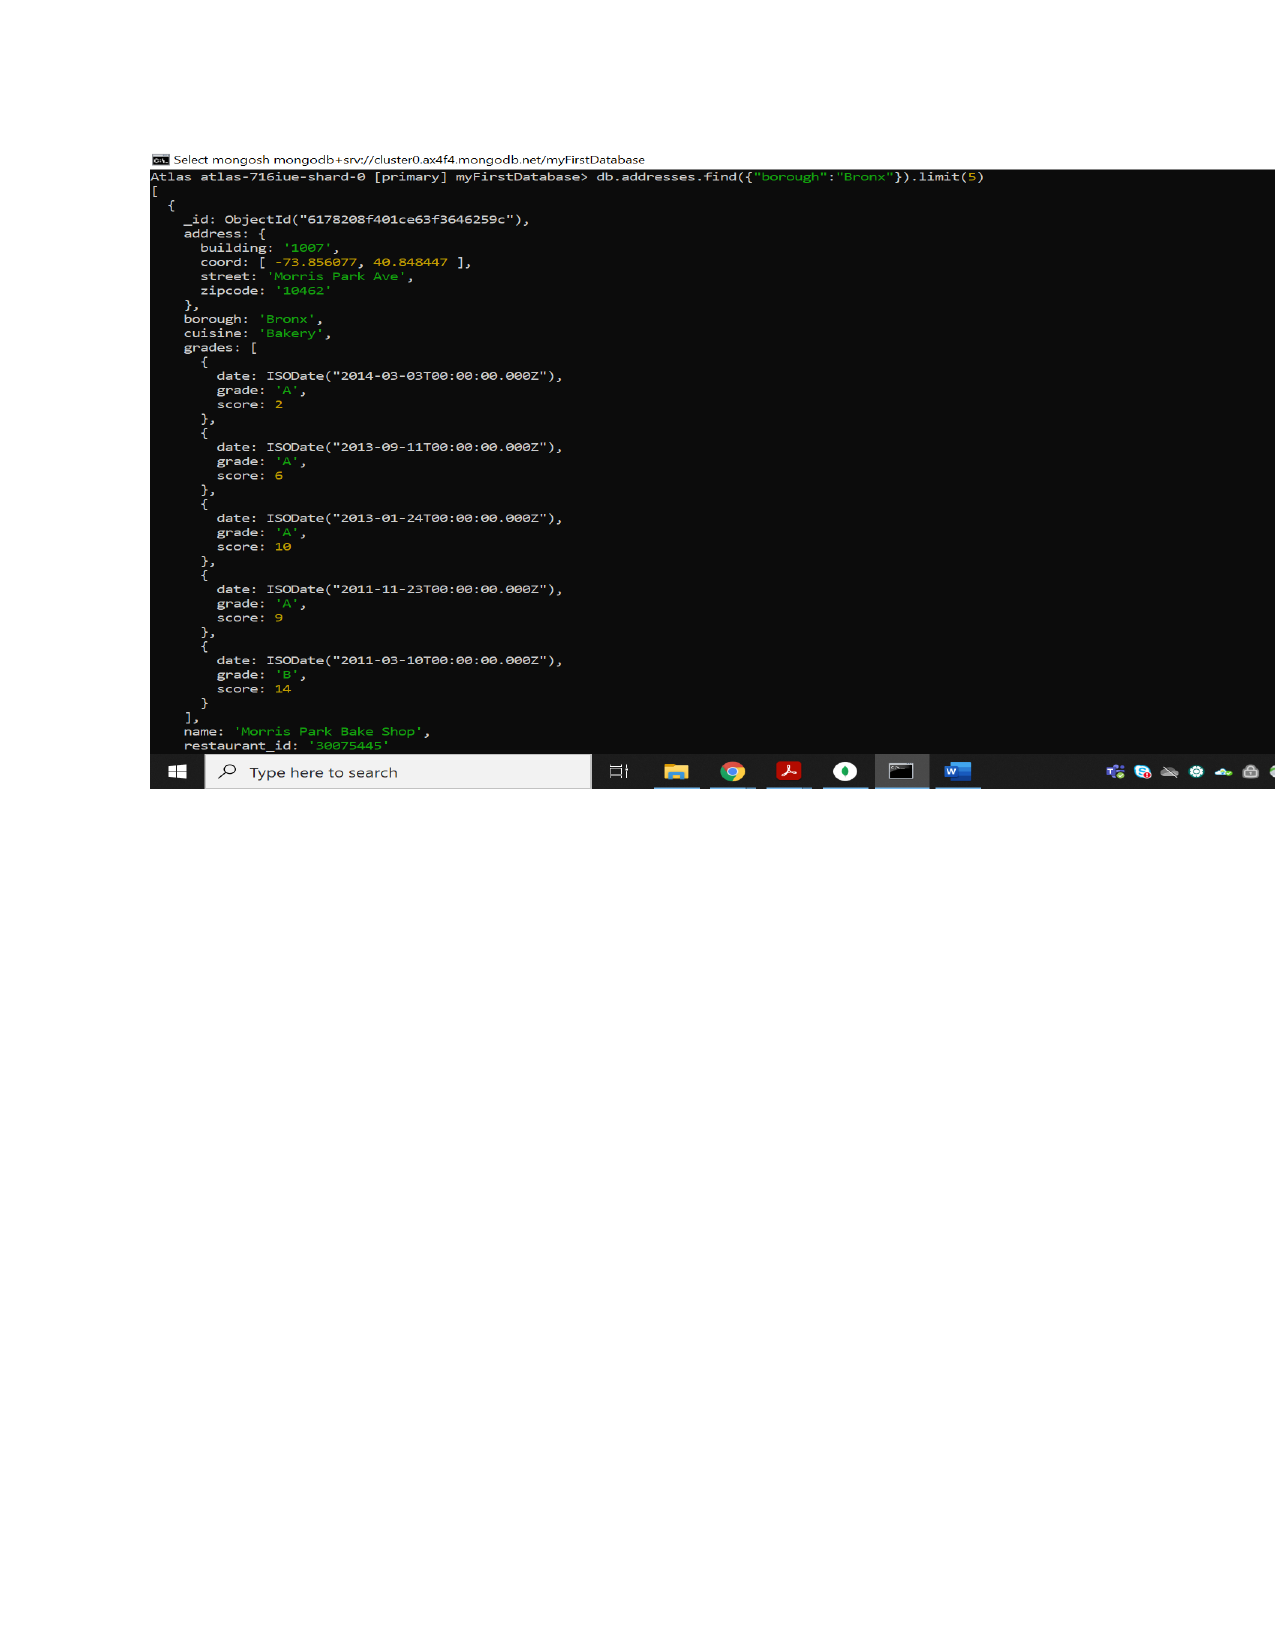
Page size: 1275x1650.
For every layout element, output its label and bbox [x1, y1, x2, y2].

picture [150, 150, 1275, 789]
